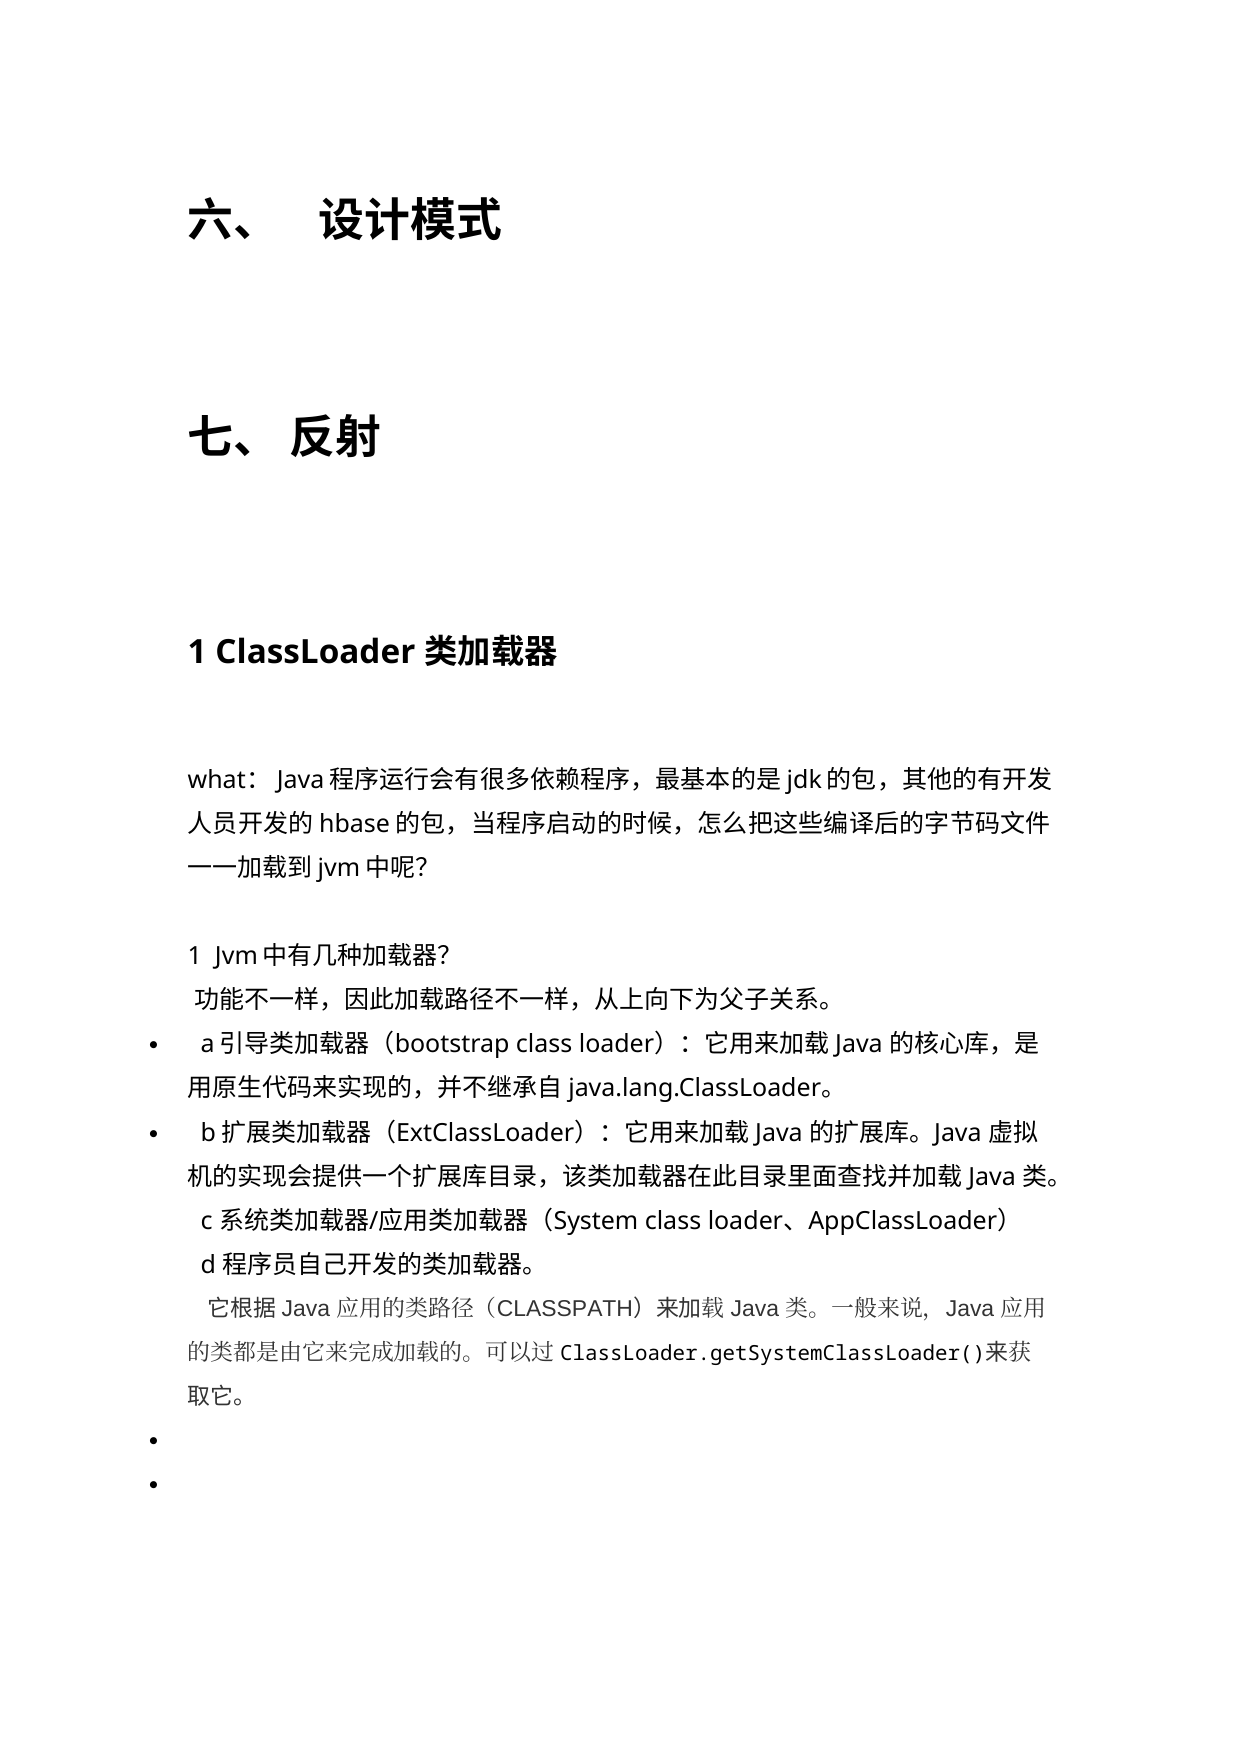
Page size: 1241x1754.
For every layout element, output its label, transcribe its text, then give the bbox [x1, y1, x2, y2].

text 它根据 Java 应用的类路径（CLASSPATH）来加载 Java 类。一般来说，Java 应用的类都是由它来完成加载的。可以过 ClassLoader.getSystemClassLoader()来获取它。 [187, 1284, 1053, 1417]
text c 系统类加载器/应用类加载器（System class loader、AppClassLoader） [187, 1196, 1053, 1240]
subtitle 七、 反射 [187, 389, 1053, 477]
subtitle 设计模式 [187, 172, 1053, 260]
text d 程序员自己开发的类加载器。 [187, 1240, 1053, 1284]
text 1 Jvm中有几种加载器？ [187, 932, 1053, 976]
list a引导类加载器（bootstrap class loader）：它用来加载 Java 的核心库，是用原生代码来实现的，并不继承自 java.lang.ClassLoader。 [150, 1020, 1053, 1108]
text 功能不一样，因此加载路径不一样，从上向下为父子关系。 [187, 976, 1053, 1020]
subtitle 1 ClassLoader 类加载器 [187, 605, 1053, 693]
text what： Java程序运行会有很多依赖程序，最基本的是jdk的包，其他的有开发人员开发的hbase的包，当程序启动的时候，怎么把这些编译后的字节码文件一一加载到jvm中呢？ [187, 756, 1053, 888]
list b扩展类加载器（ExtClassLoader）：它用来加载 Java 的扩展库。Java 虚拟机的实现会提供一个扩展库目录，该类加载器在此目录里面查找并加载 Java 类。 [150, 1108, 1053, 1196]
